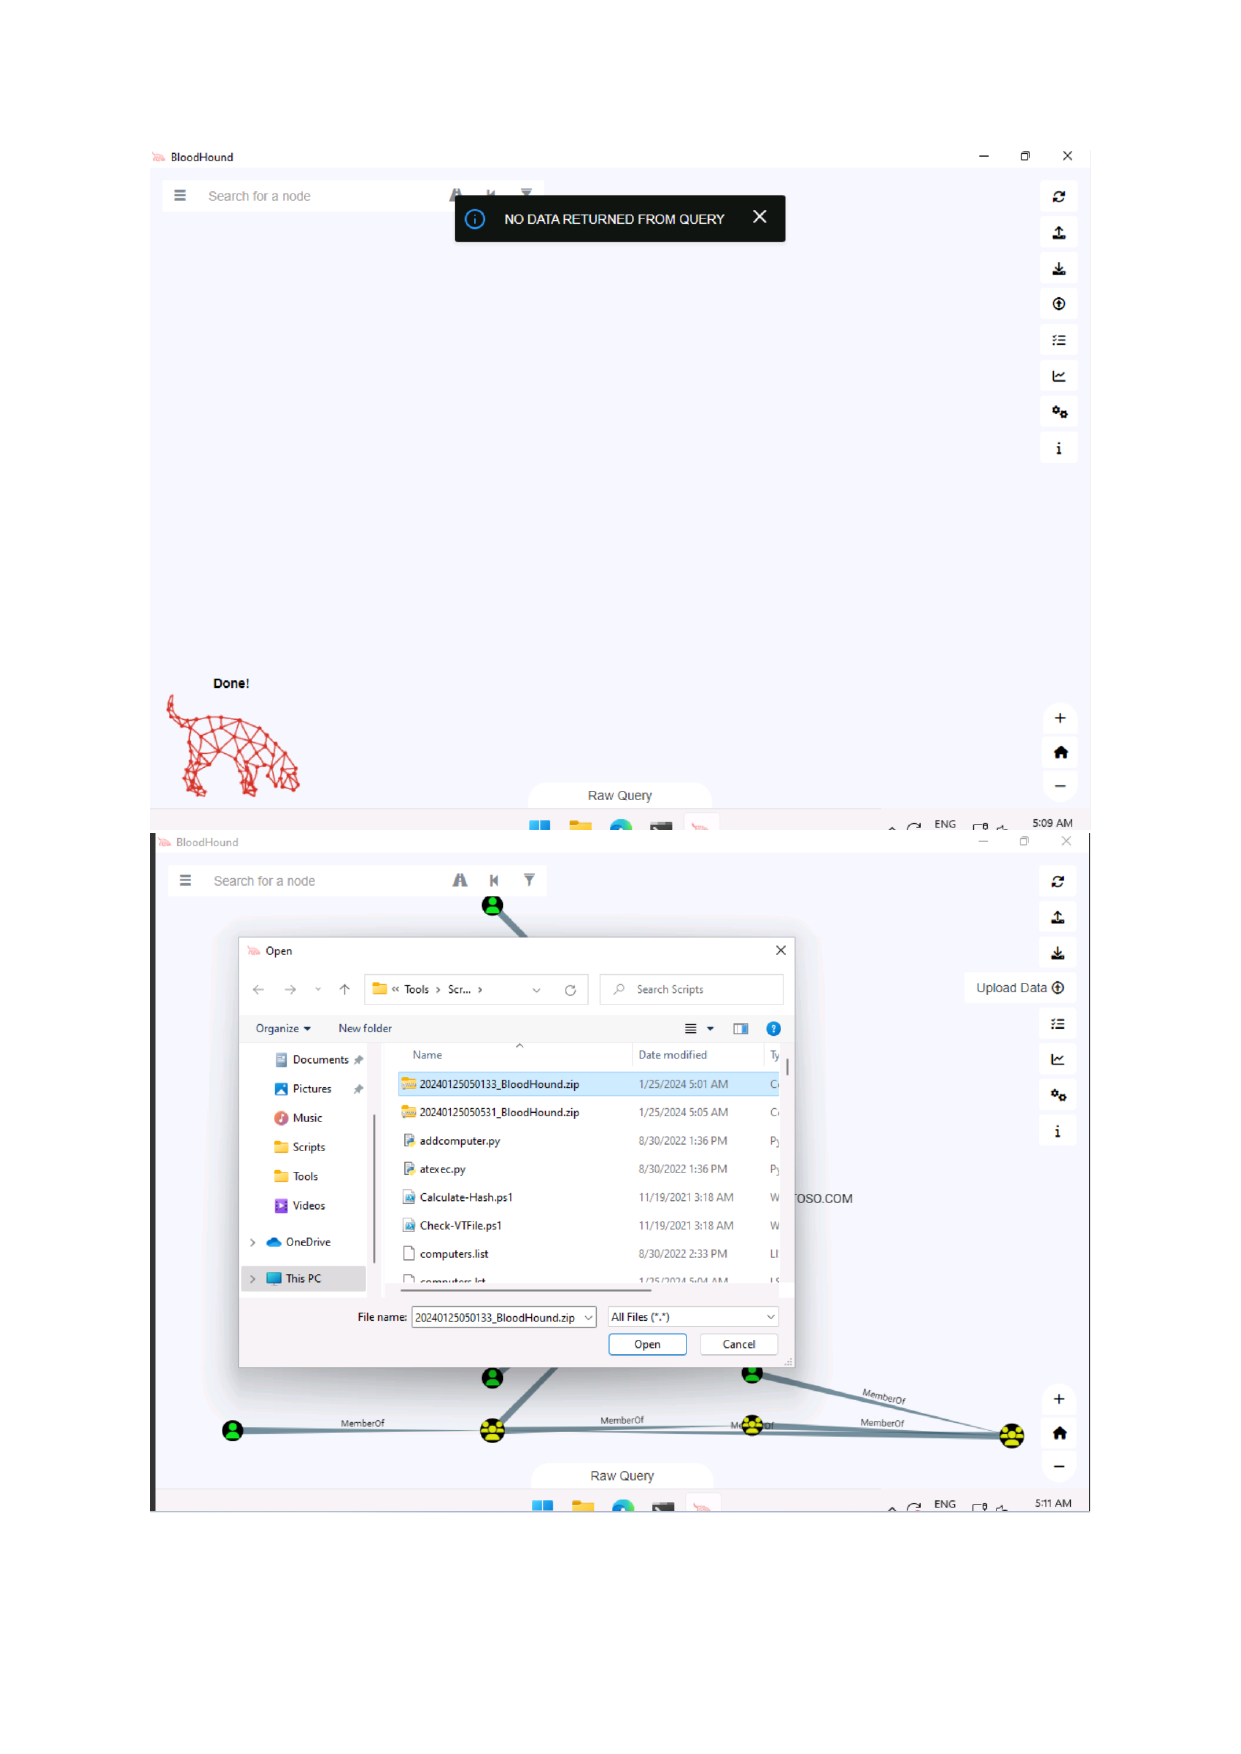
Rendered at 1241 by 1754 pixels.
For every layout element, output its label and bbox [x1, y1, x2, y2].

picture [150, 833, 1091, 1513]
picture [150, 150, 1091, 830]
